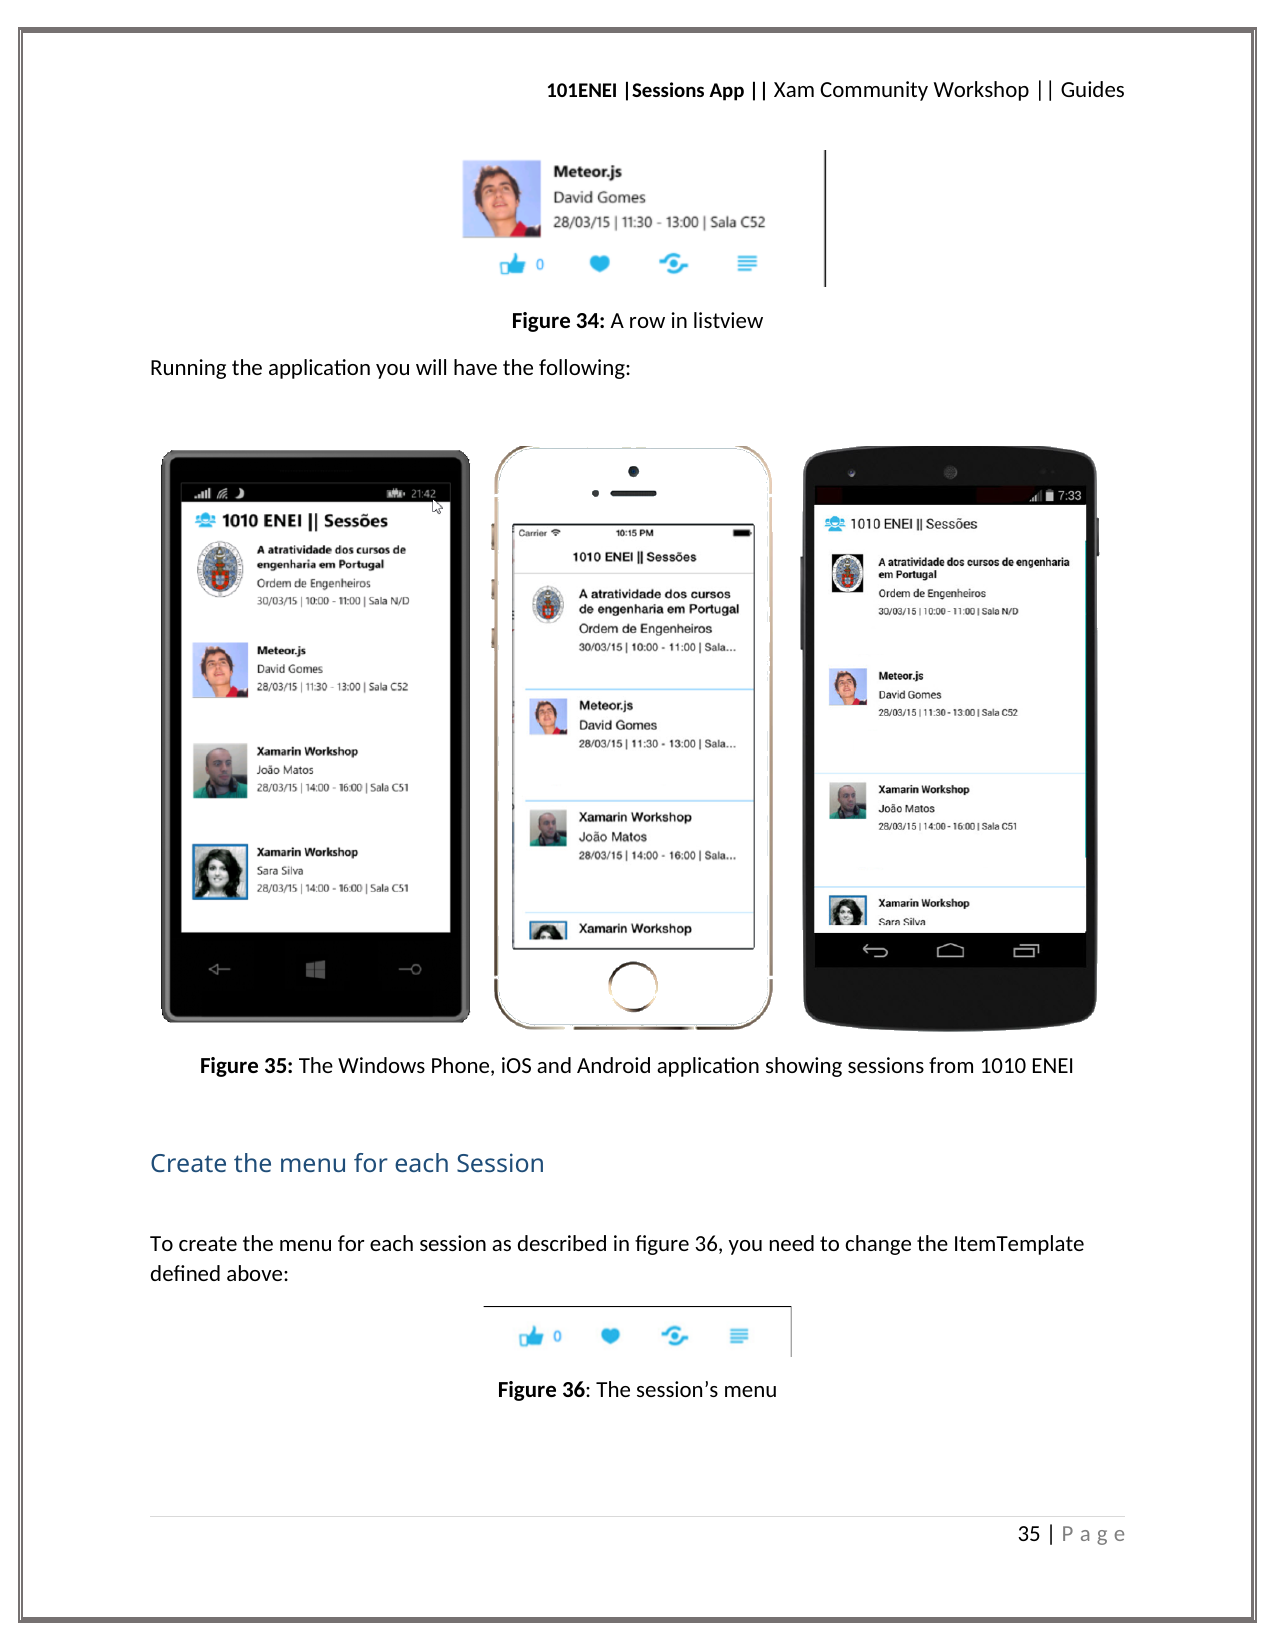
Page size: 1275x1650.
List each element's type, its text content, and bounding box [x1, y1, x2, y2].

picture [150, 446, 1125, 1033]
subtitle Create the menu for each Session [150, 1145, 1125, 1179]
text Running the application you will have the following: [150, 353, 1125, 381]
text Figure 34: A row in listview [150, 306, 1125, 334]
picture [448, 150, 827, 287]
picture [483, 1306, 792, 1357]
text To create the menu for each session as described in figure 36, you need to change the ItemTemplate defined above: [150, 1229, 1125, 1287]
text Figure 35: The Windows Phone, iOS and Android application showing sessions from 1010 ENEI [150, 1052, 1125, 1080]
text Figure 36: The session’s menu [150, 1375, 1125, 1403]
